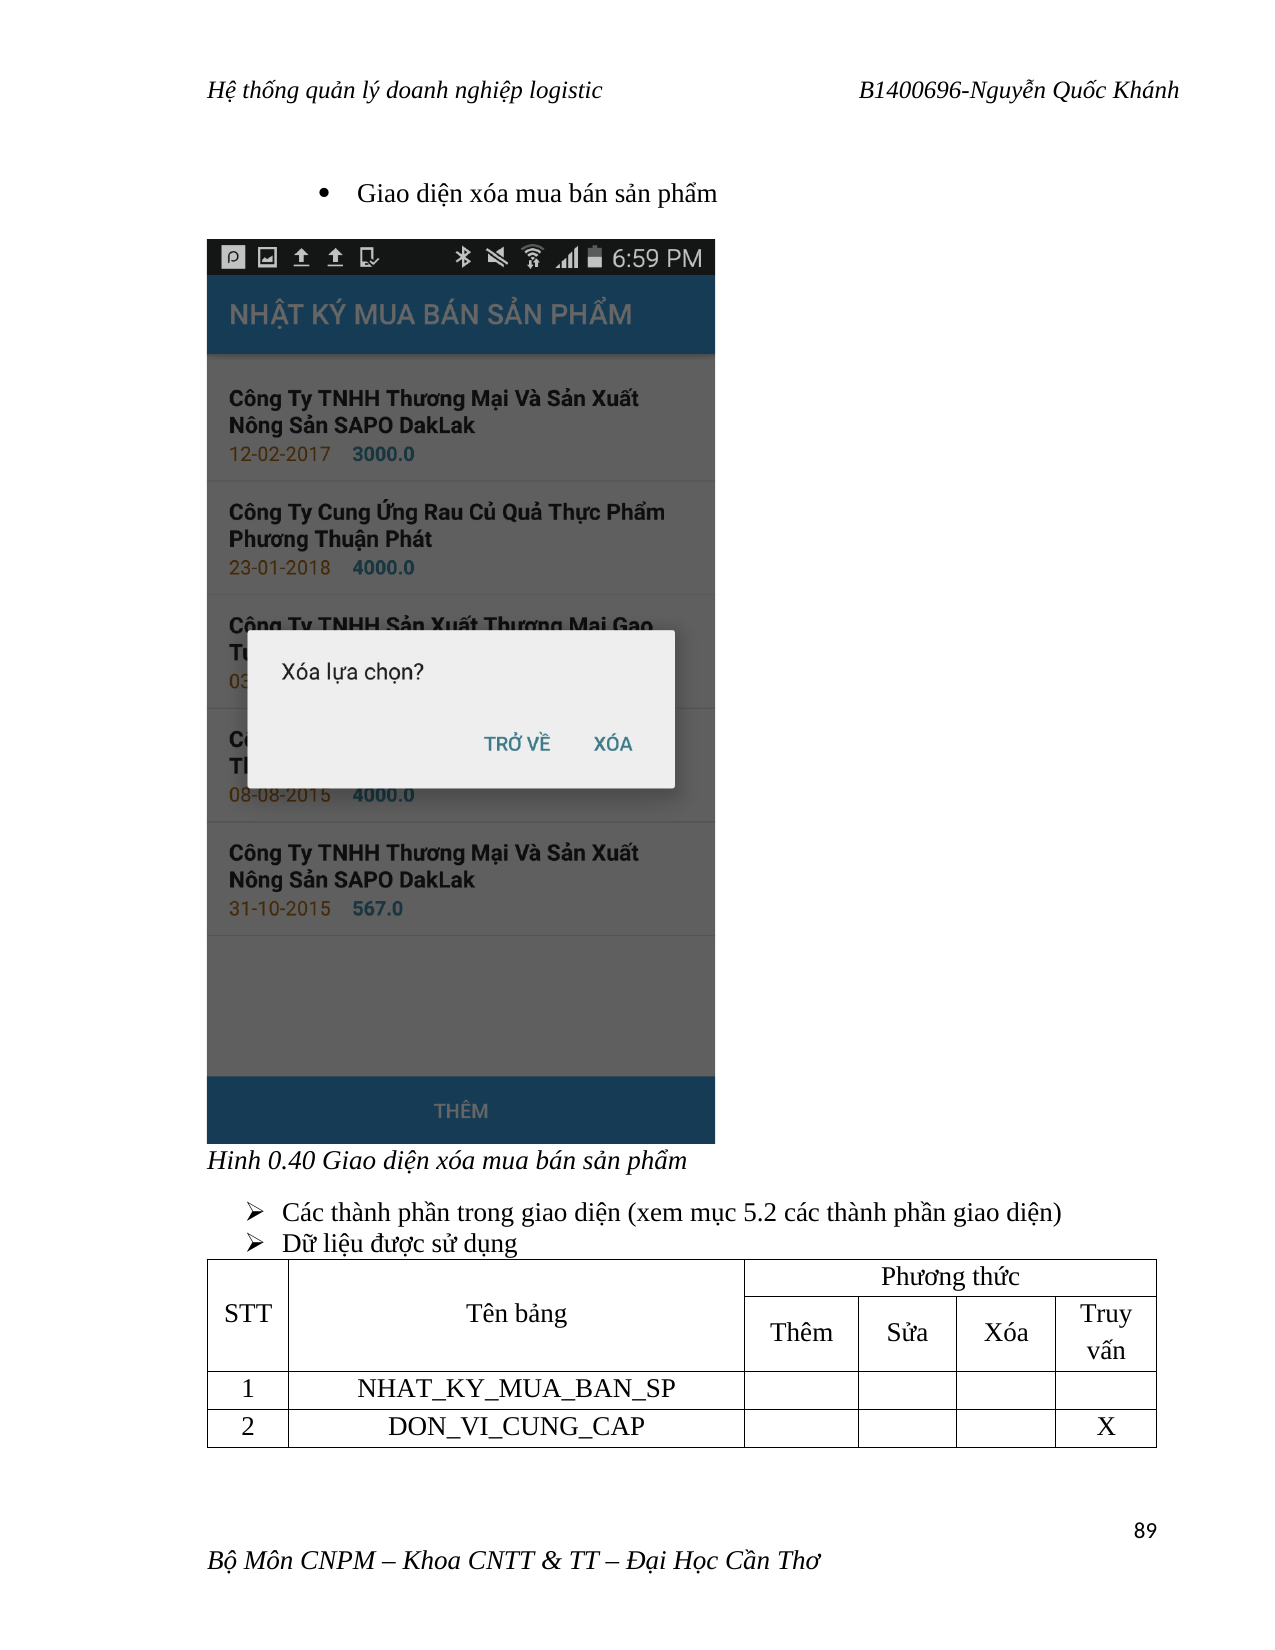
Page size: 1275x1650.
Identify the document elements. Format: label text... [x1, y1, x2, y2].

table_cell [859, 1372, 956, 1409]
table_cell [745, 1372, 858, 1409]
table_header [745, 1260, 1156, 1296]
list Các thành phần trong giao diện (xem mục 5.2 các thành phần giao diện) [244, 1196, 1157, 1227]
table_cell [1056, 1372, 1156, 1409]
list Giao diện xóa mua bán sản phẩm [319, 177, 1157, 208]
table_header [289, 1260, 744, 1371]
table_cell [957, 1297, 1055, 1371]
list Dữ liệu được sử dụng [244, 1227, 1157, 1258]
picture [206, 239, 716, 1144]
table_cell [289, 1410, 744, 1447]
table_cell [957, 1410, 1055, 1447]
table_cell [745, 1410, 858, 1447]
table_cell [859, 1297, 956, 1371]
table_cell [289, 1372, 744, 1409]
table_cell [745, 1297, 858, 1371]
text Hinh 0.40 Giao diện xóa mua bán sản phẩm [207, 1144, 1157, 1175]
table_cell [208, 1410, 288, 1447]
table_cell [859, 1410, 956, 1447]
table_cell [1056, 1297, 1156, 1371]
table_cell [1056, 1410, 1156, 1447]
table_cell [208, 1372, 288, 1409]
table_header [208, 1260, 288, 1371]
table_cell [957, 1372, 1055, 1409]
